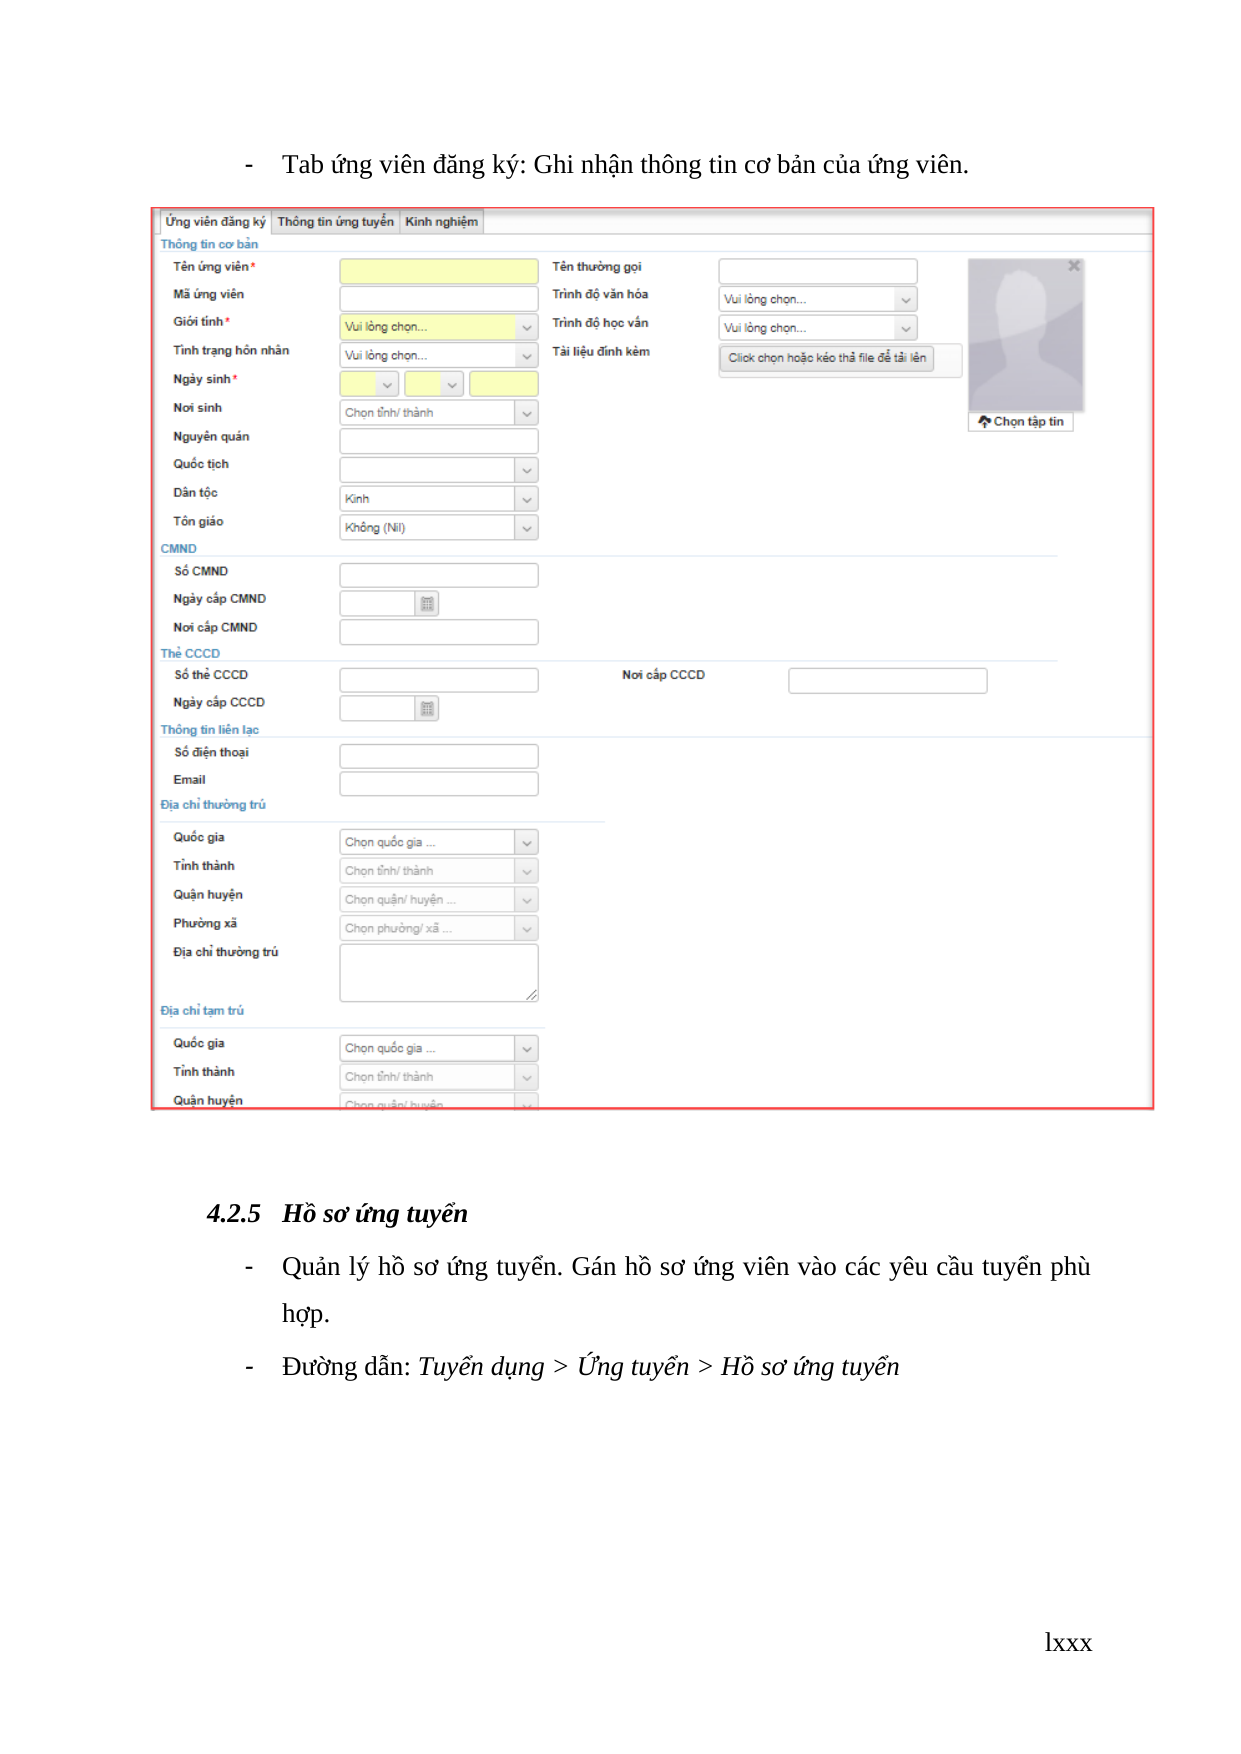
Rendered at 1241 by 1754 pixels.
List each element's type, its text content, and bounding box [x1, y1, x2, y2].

subtitle Hồ sơ ứng tuyển [207, 1197, 1092, 1228]
picture [150, 207, 1155, 1111]
list Quản lý hồ sơ ứng tuyển. Gán hồ sơ ứng viên vào các yêu cầu tuyển phù hợp. [244, 1250, 1092, 1328]
list Tab ứng viên đăng ký: Ghi nhận thông tin cơ bản của ứng viên. [244, 148, 1092, 179]
list Đường dẫn: Tuyển dụng > Ứng tuyển > Hồ sơ ứng tuyển [244, 1350, 1092, 1381]
